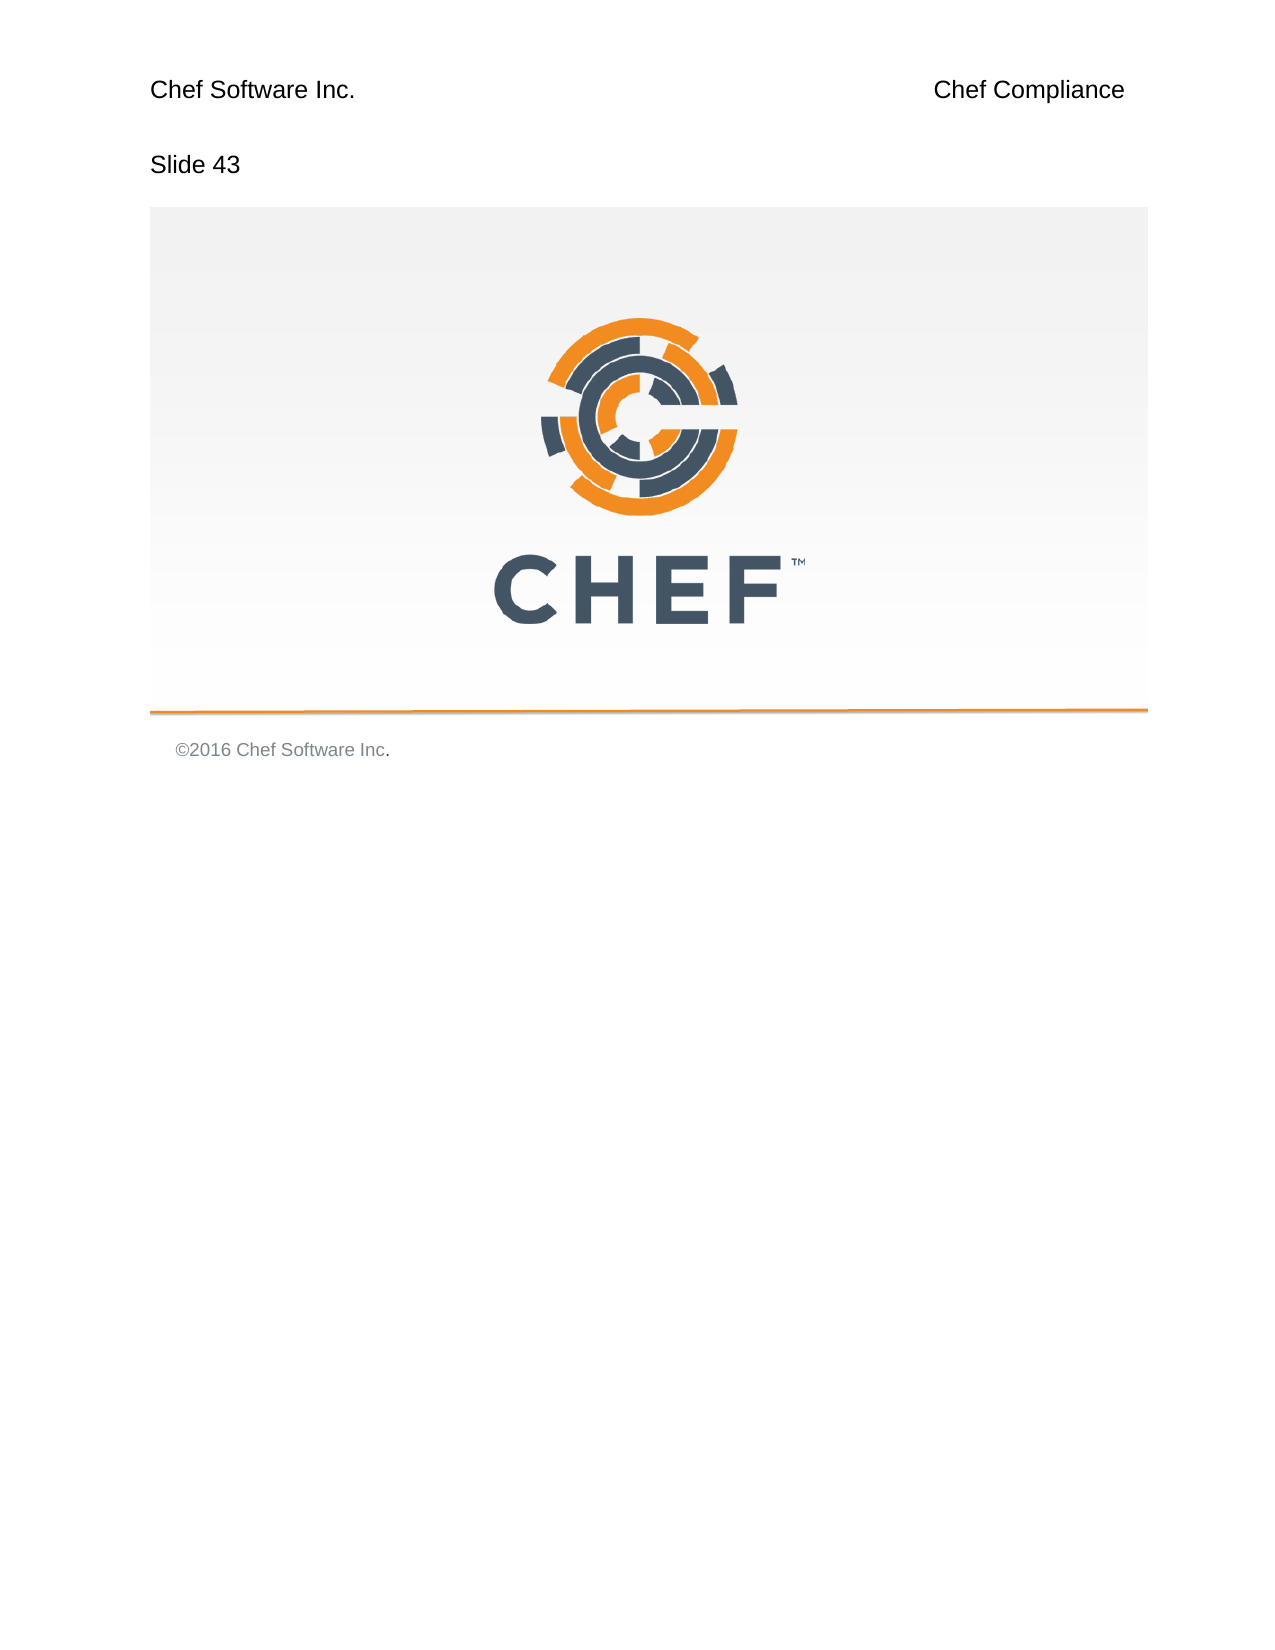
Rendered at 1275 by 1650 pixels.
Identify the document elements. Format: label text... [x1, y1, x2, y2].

text Slide 43 [150, 150, 1125, 179]
